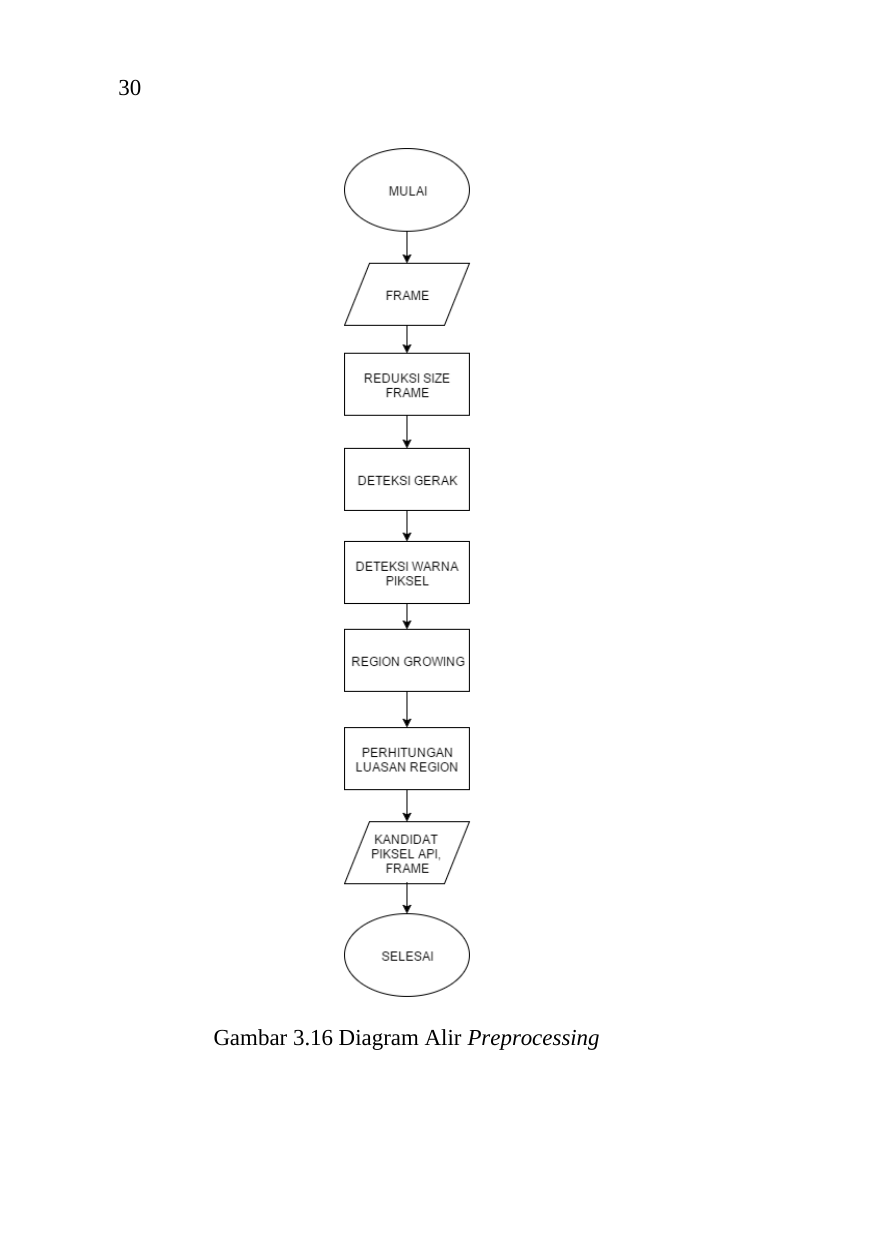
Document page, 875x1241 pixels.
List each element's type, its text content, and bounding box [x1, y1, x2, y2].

text Gambar 3.16 Diagram Alir Preprocessing [118, 1024, 697, 1050]
